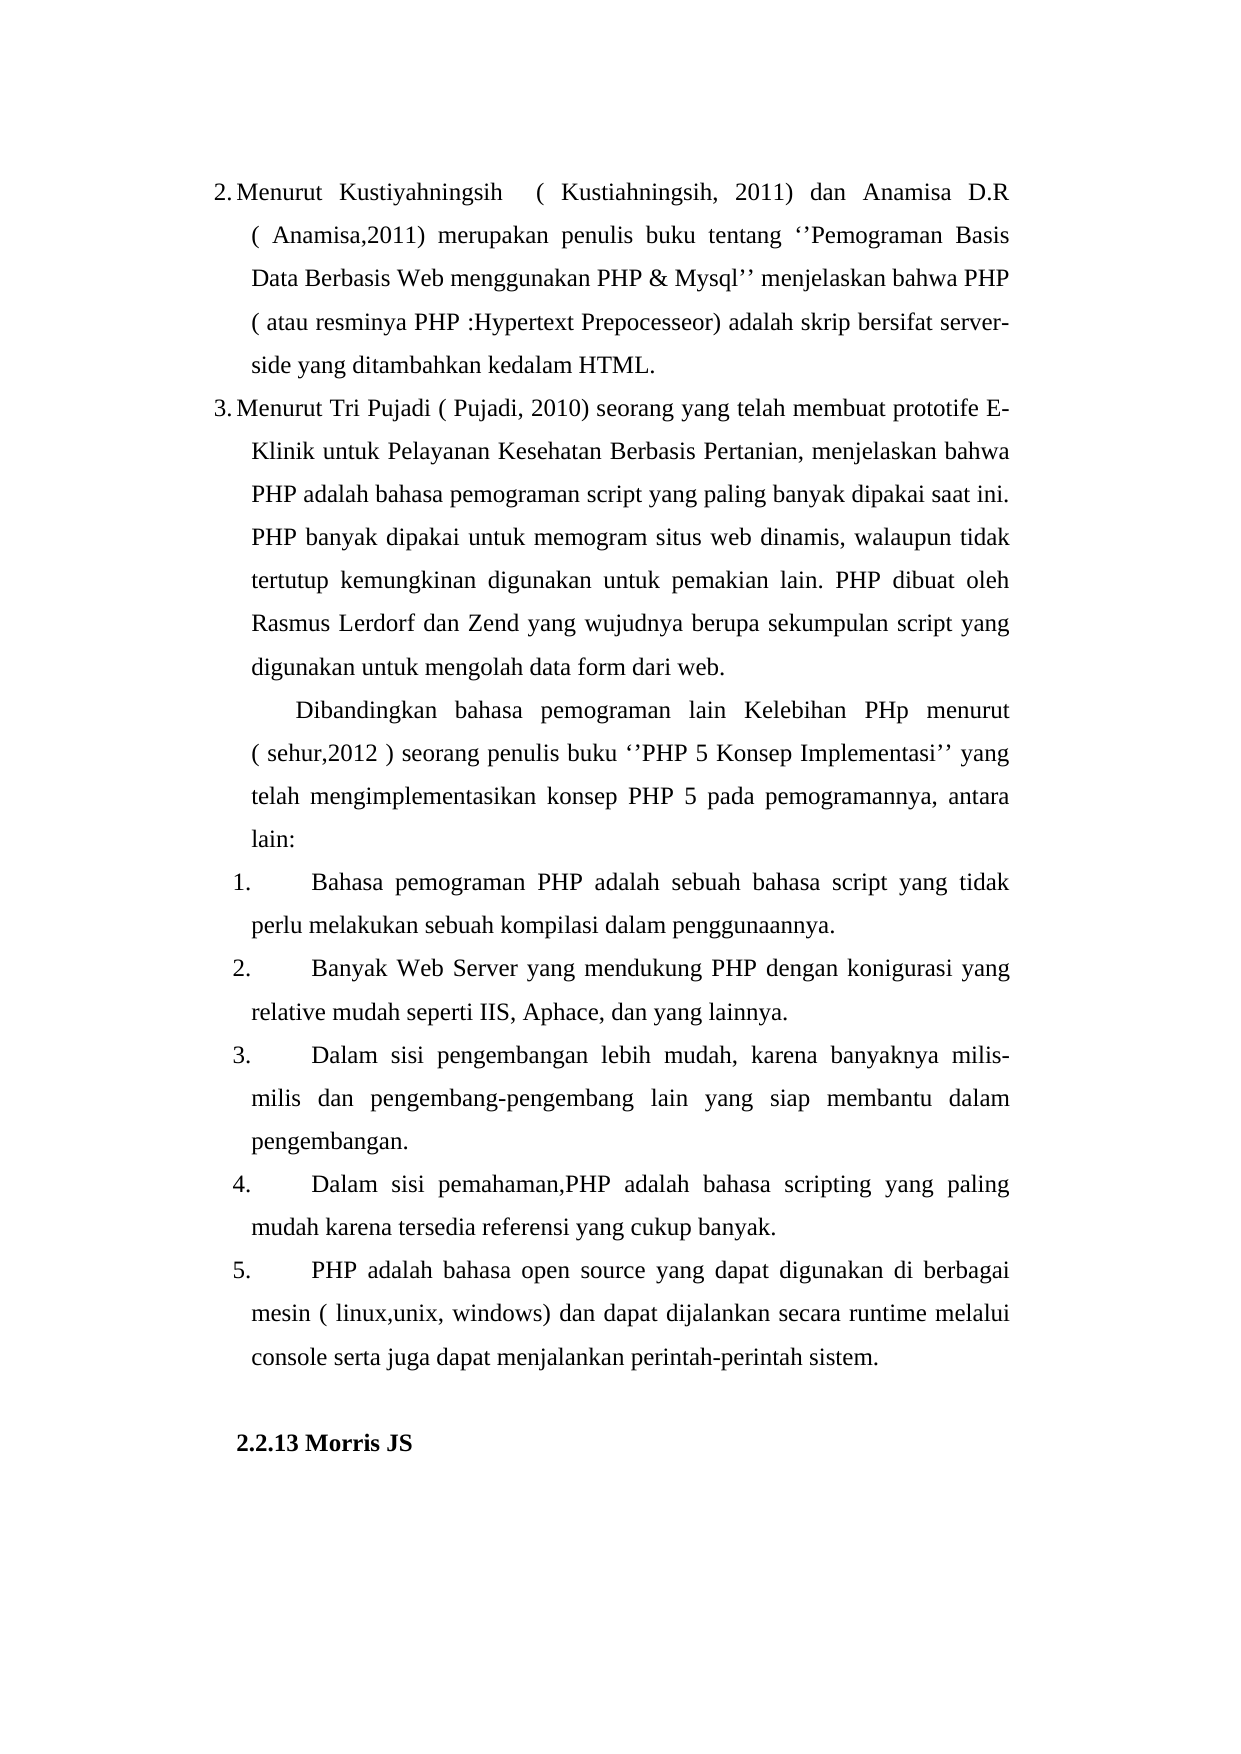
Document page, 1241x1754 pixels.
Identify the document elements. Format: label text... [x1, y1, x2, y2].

list PHP adalah bahasa open source yang dapat digunakan di berbagai mesin ( linux,unix, windows) dan dapat dijalankan secara runtime melalui console serta juga dapat menjalankan perintah-perintah sistem. [232, 1255, 1010, 1370]
text Dibandingkan bahasa pemograman lain Kelebihan PHp menurut ( sehur,2012 ) seorang penulis buku ‘’PHP 5 Konsep Implementasi’’ yang telah mengimplementasikan konsep PHP 5 pada pemogramannya, antara lain: [251, 695, 1010, 853]
list Bahasa pemograman PHP adalah sebuah bahasa script yang tidak perlu melakukan sebuah kompilasi dalam penggunaannya. [232, 867, 1010, 939]
list Dalam sisi pemahaman,PHP adalah bahasa scripting yang paling mudah karena tersedia referensi yang cukup banyak. [232, 1169, 1010, 1241]
list Dalam sisi pengembangan lebih mudah, karena banyaknya milis-milis dan pengembang-pengembang lain yang siap membantu dalam pengembangan. [232, 1040, 1010, 1155]
list Menurut Kustiyahningsih ( Kustiahningsih, 2011) dan Anamisa D.R ( Anamisa,2011) merupakan penulis buku tentang ‘’Pemograman Basis Data Berbasis Web menggunakan PHP & Mysql’’ menjelaskan bahwa PHP ( atau resminya PHP :Hypertext Prepocesseor) adalah skrip bersifat server-side yang ditambahkan kedalam HTML. [213, 177, 1010, 378]
text 2.2.13 Morris JS [236, 1428, 1010, 1457]
list Banyak Web Server yang mendukung PHP dengan konigurasi yang relative mudah seperti IIS, Aphace, dan yang lainnya. [232, 953, 1010, 1025]
list Menurut Tri Pujadi ( Pujadi, 2010) seorang yang telah membuat prototife E-Klinik untuk Pelayanan Kesehatan Berbasis Pertanian, menjelaskan bahwa PHP adalah bahasa pemograman script yang paling banyak dipakai saat ini. PHP banyak dipakai untuk memogram situs web dinamis, walaupun tidak tertutup kemungkinan digunakan untuk pemakian lain. PHP dibuat oleh Rasmus Lerdorf dan Zend yang wujudnya berupa sekumpulan script yang digunakan untuk mengolah data form dari web. [213, 393, 1010, 680]
